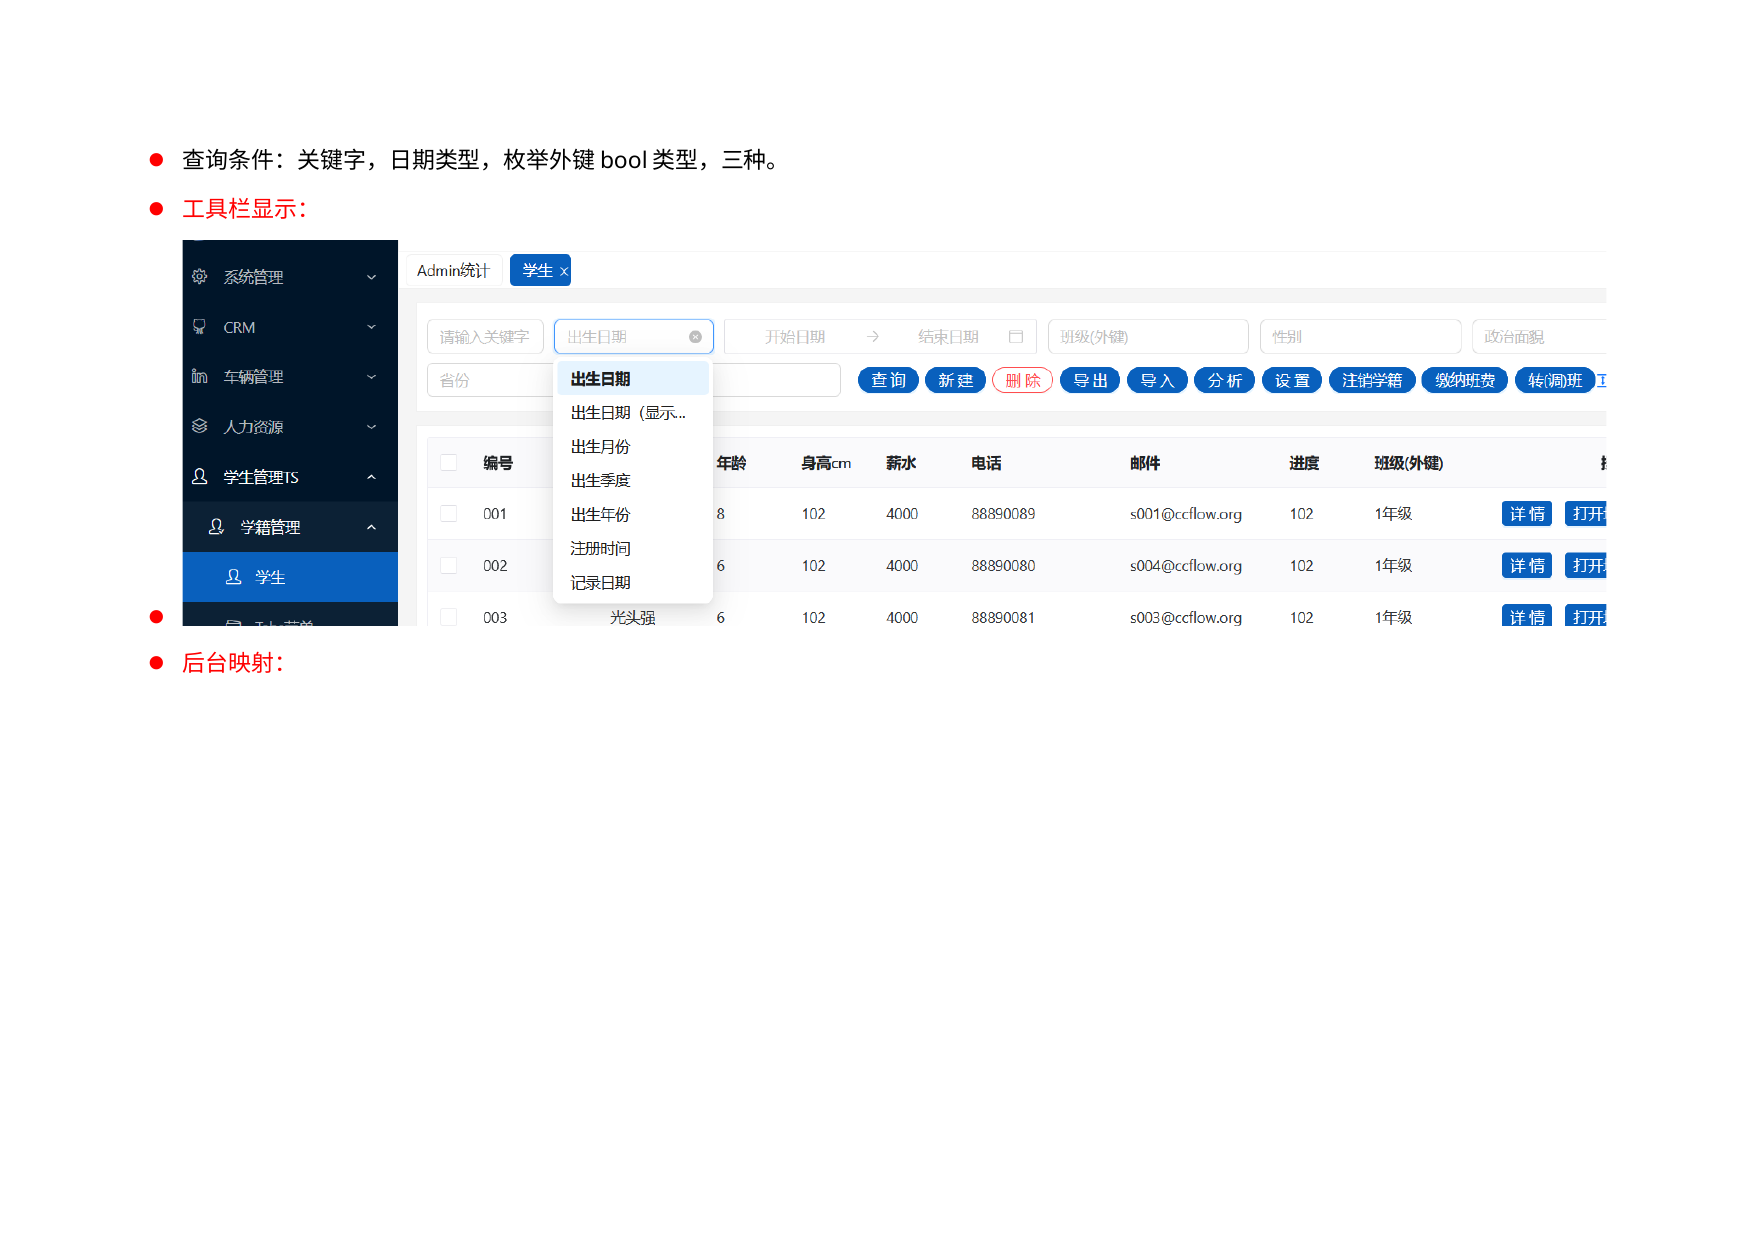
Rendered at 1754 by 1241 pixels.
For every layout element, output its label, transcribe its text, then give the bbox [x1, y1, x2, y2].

picture [182, 240, 1607, 626]
list 查询条件：关键字，日期类型，枚举外键bool类型，三种。 [148, 142, 1606, 175]
list 工具栏显示： [148, 191, 1606, 224]
list 后台映射： [148, 645, 1606, 678]
